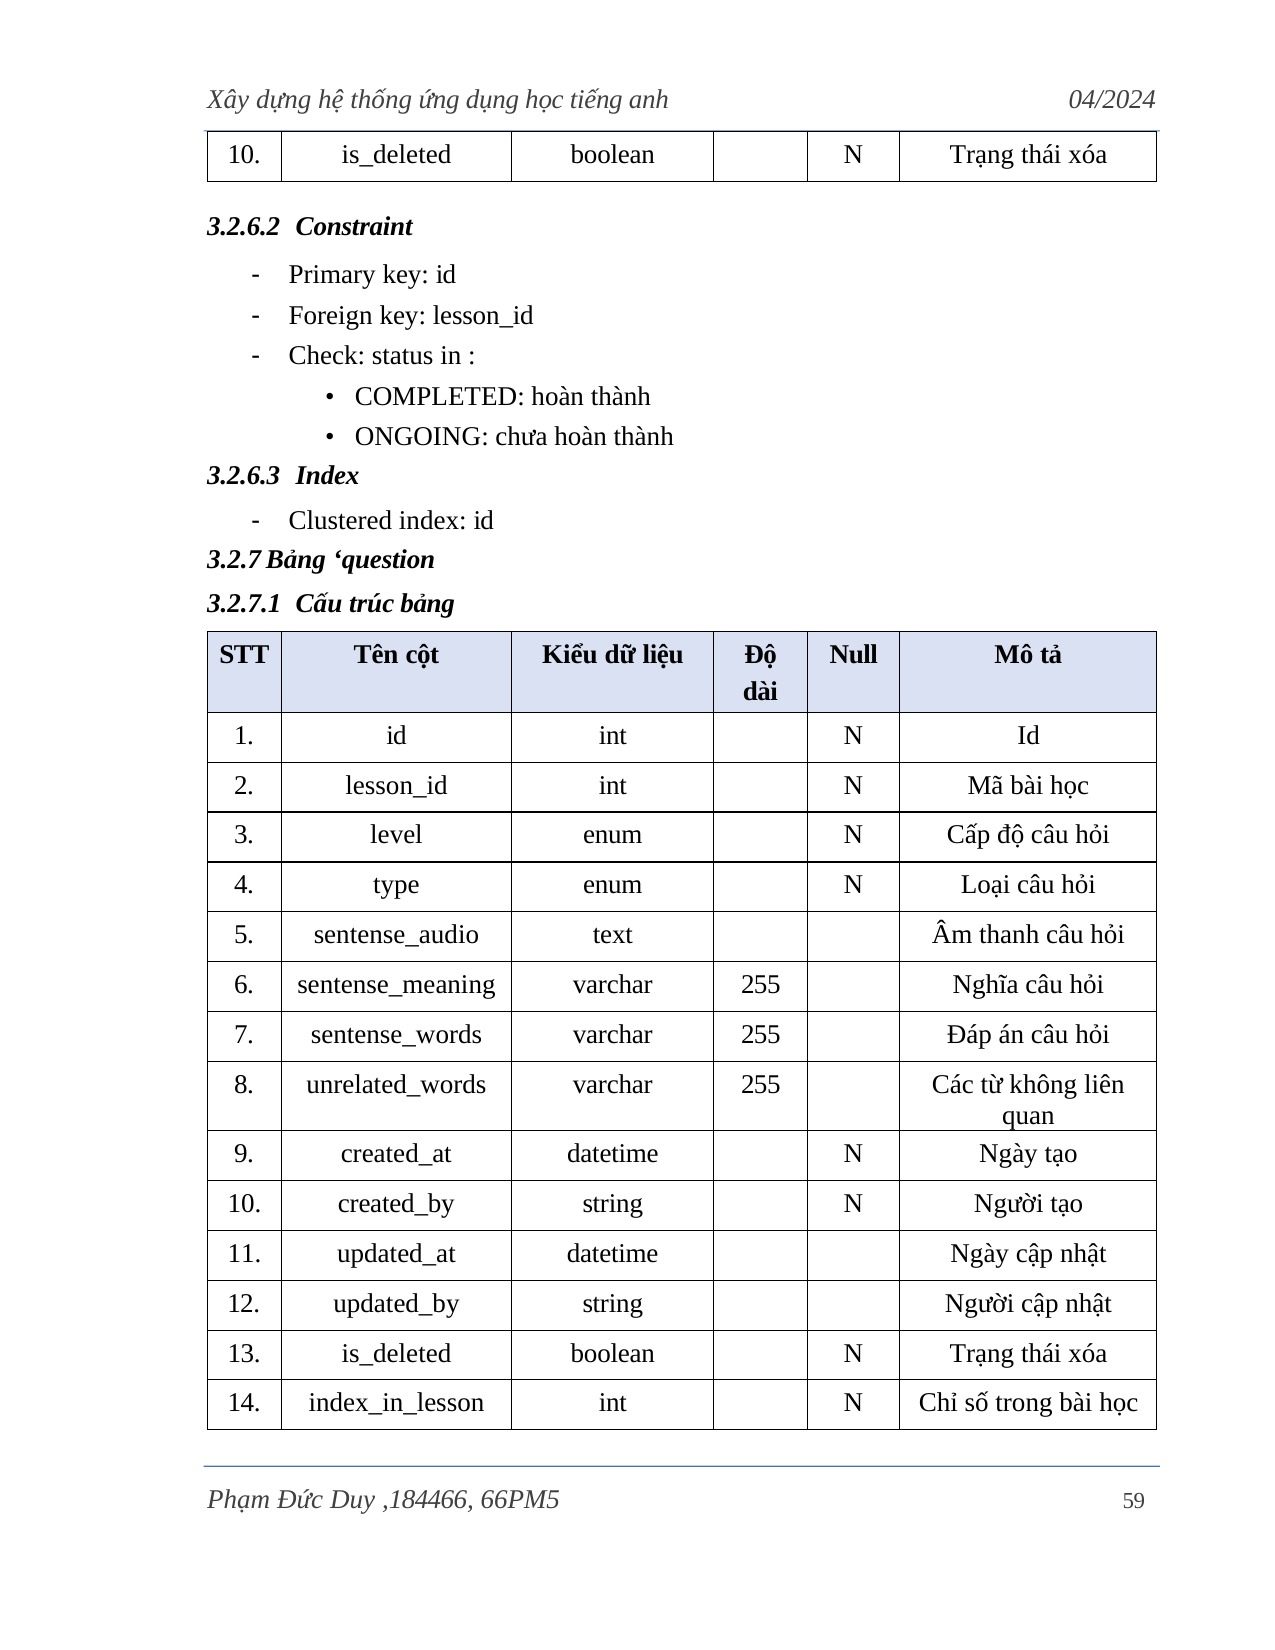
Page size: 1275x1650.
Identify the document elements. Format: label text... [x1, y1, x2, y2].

table_header Độ dài [714, 632, 807, 712]
table_cell Đáp án câu hỏi [900, 1012, 1156, 1061]
table_cell Âm thanh câu hỏi [900, 912, 1156, 961]
table_cell Người tạo [900, 1181, 1156, 1230]
table_cell 10. [208, 1181, 281, 1230]
table_cell string [512, 1281, 713, 1329]
table_cell 255 [714, 962, 807, 1011]
table_cell 255 [714, 1012, 807, 1061]
table_cell N [808, 1181, 899, 1230]
table_cell 7. [208, 1012, 281, 1061]
table_cell Các từ không liên quan [900, 1062, 1156, 1130]
table_cell [808, 1012, 899, 1061]
table_cell 1. [208, 713, 281, 762]
table_cell enum [512, 813, 713, 861]
table_cell 3. [208, 813, 281, 861]
table_cell [808, 912, 899, 961]
table_cell [714, 1181, 807, 1230]
table_cell boolean [512, 132, 713, 181]
table_cell Loại câu hỏi [900, 863, 1156, 911]
table_cell is_deleted [282, 1331, 511, 1379]
list Cấu trúc bảng [207, 587, 1189, 618]
table_cell Id [900, 713, 1156, 762]
table_cell N [808, 863, 899, 911]
table_cell [714, 863, 807, 911]
table_cell varchar [512, 962, 713, 1011]
table_header Mô tả [900, 632, 1156, 712]
table_cell [714, 132, 807, 181]
list Constraint [207, 210, 1189, 241]
table_header Kiểu dữ liệu [512, 632, 713, 712]
table_cell id [282, 713, 511, 762]
table_cell lesson_id [282, 763, 511, 811]
table_cell N [808, 1331, 899, 1379]
table_cell Người cập nhật [900, 1281, 1156, 1329]
table_cell Ngày cập nhật [900, 1231, 1156, 1280]
table_header Tên cột [282, 632, 511, 712]
table_cell boolean [512, 1331, 713, 1379]
table_cell sentense_words [282, 1012, 511, 1061]
table_cell string [512, 1181, 713, 1230]
table_cell [808, 1231, 899, 1280]
table_cell created_by [282, 1181, 511, 1230]
table_cell level [282, 813, 511, 861]
table_cell unrelated_words [282, 1062, 511, 1130]
table_cell 13. [208, 1331, 281, 1379]
table_cell updated_by [282, 1281, 511, 1329]
table_cell 8. [208, 1062, 281, 1130]
table_cell [808, 1281, 899, 1329]
table_cell [714, 763, 807, 811]
subtitle Index [207, 459, 1189, 490]
table_cell 4. [208, 863, 281, 911]
table_cell Trạng thái xóa [900, 1331, 1156, 1379]
table_cell [714, 912, 807, 961]
table_cell N [808, 1380, 899, 1429]
table_cell [714, 713, 807, 762]
table_cell 6. [208, 962, 281, 1011]
table_cell int [512, 1380, 713, 1429]
table_cell N [808, 713, 899, 762]
table_cell [808, 962, 899, 1011]
table_cell [714, 1380, 807, 1429]
table_cell [714, 1281, 807, 1329]
table_cell index_in_lesson [282, 1380, 511, 1429]
list Clustered index: id [251, 501, 1189, 537]
list COMPLETED: hoàn thành [325, 373, 1189, 413]
table_cell [714, 813, 807, 861]
table_cell int [512, 713, 713, 762]
table_cell created_at [282, 1131, 511, 1180]
table_cell [714, 1231, 807, 1280]
table_cell type [282, 863, 511, 911]
table_cell 11. [208, 1231, 281, 1280]
table_cell Ngày tạo [900, 1131, 1156, 1180]
list Check: status in : [251, 332, 1189, 373]
table_cell enum [512, 863, 713, 911]
table_cell text [512, 912, 713, 961]
table_cell updated_at [282, 1231, 511, 1280]
table_cell 12. [208, 1281, 281, 1329]
table_cell 10. [208, 132, 281, 181]
table_cell N [808, 132, 899, 181]
table_cell Trạng thái xóa [900, 132, 1156, 181]
table_cell N [808, 813, 899, 861]
table_cell 5. [208, 912, 281, 961]
table_cell int [512, 763, 713, 811]
table_cell Mã bài học [900, 763, 1156, 811]
table_cell [808, 1062, 899, 1130]
table_cell Cấp độ câu hỏi [900, 813, 1156, 861]
list Primary key: id [251, 252, 1189, 292]
table_cell sentense_audio [282, 912, 511, 961]
table_cell datetime [512, 1131, 713, 1180]
table_cell N [808, 763, 899, 811]
table_header Null [808, 632, 899, 712]
subtitle Bảng ‘question [207, 543, 1189, 574]
table_cell 9. [208, 1131, 281, 1180]
table_cell datetime [512, 1231, 713, 1280]
table_cell varchar [512, 1062, 713, 1130]
table_cell 255 [714, 1062, 807, 1130]
table_cell 2. [208, 763, 281, 811]
table_cell Nghĩa câu hỏi [900, 962, 1156, 1011]
table_cell is_deleted [282, 132, 511, 181]
table_cell varchar [512, 1012, 713, 1061]
table_cell sentense_meaning [282, 962, 511, 1011]
list Foreign key: lesson_id [251, 292, 1189, 332]
table_cell [714, 1331, 807, 1379]
table_cell [714, 1131, 807, 1180]
table_header STT [208, 632, 281, 712]
table_cell Chỉ số trong bài học [900, 1380, 1156, 1429]
table_cell N [808, 1131, 899, 1180]
list ONGOING: chưa hoàn thành [325, 413, 1189, 453]
table_cell 14. [208, 1380, 281, 1429]
